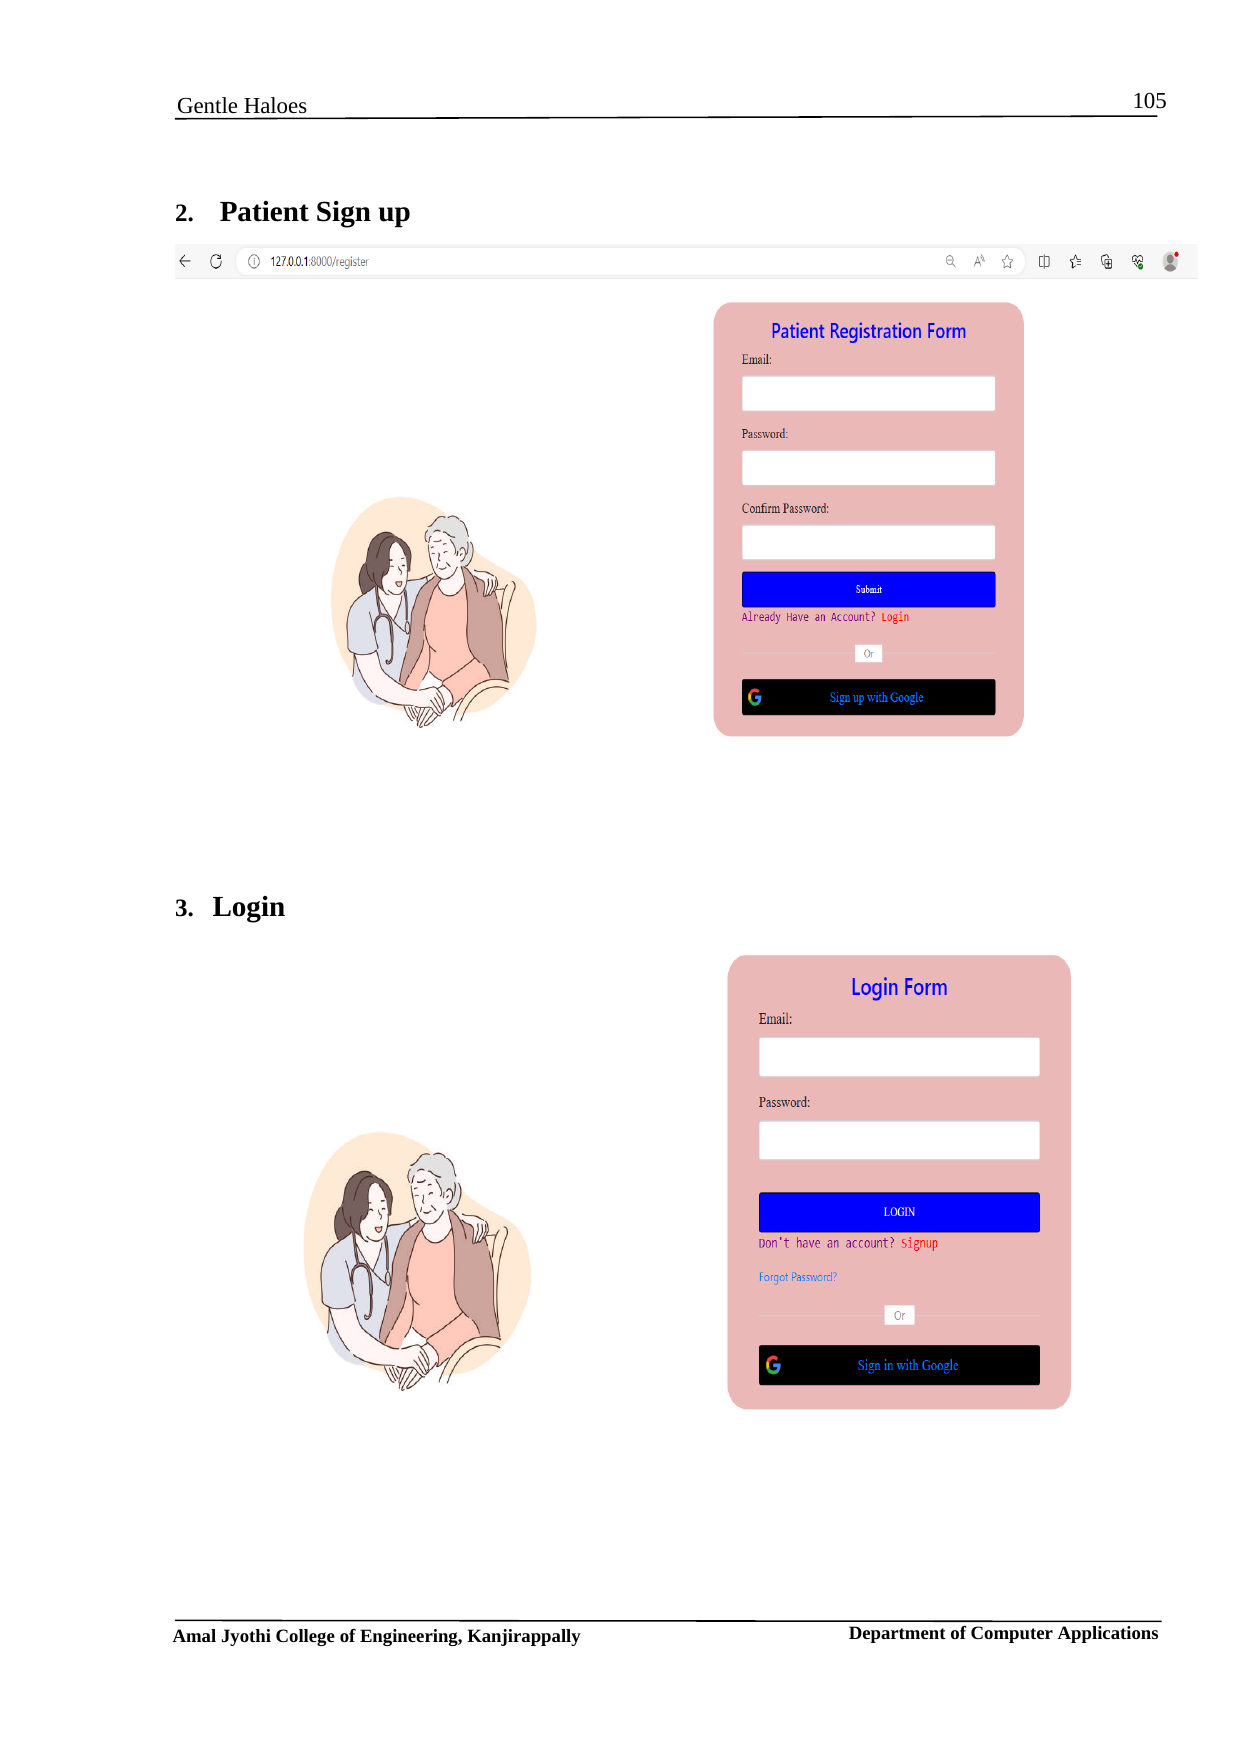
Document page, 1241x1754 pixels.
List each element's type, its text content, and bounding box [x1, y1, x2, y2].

subtitle Patient Sign up [175, 194, 1162, 228]
picture [174, 244, 1198, 779]
picture [204, 938, 1203, 1444]
list Login [175, 889, 1162, 922]
